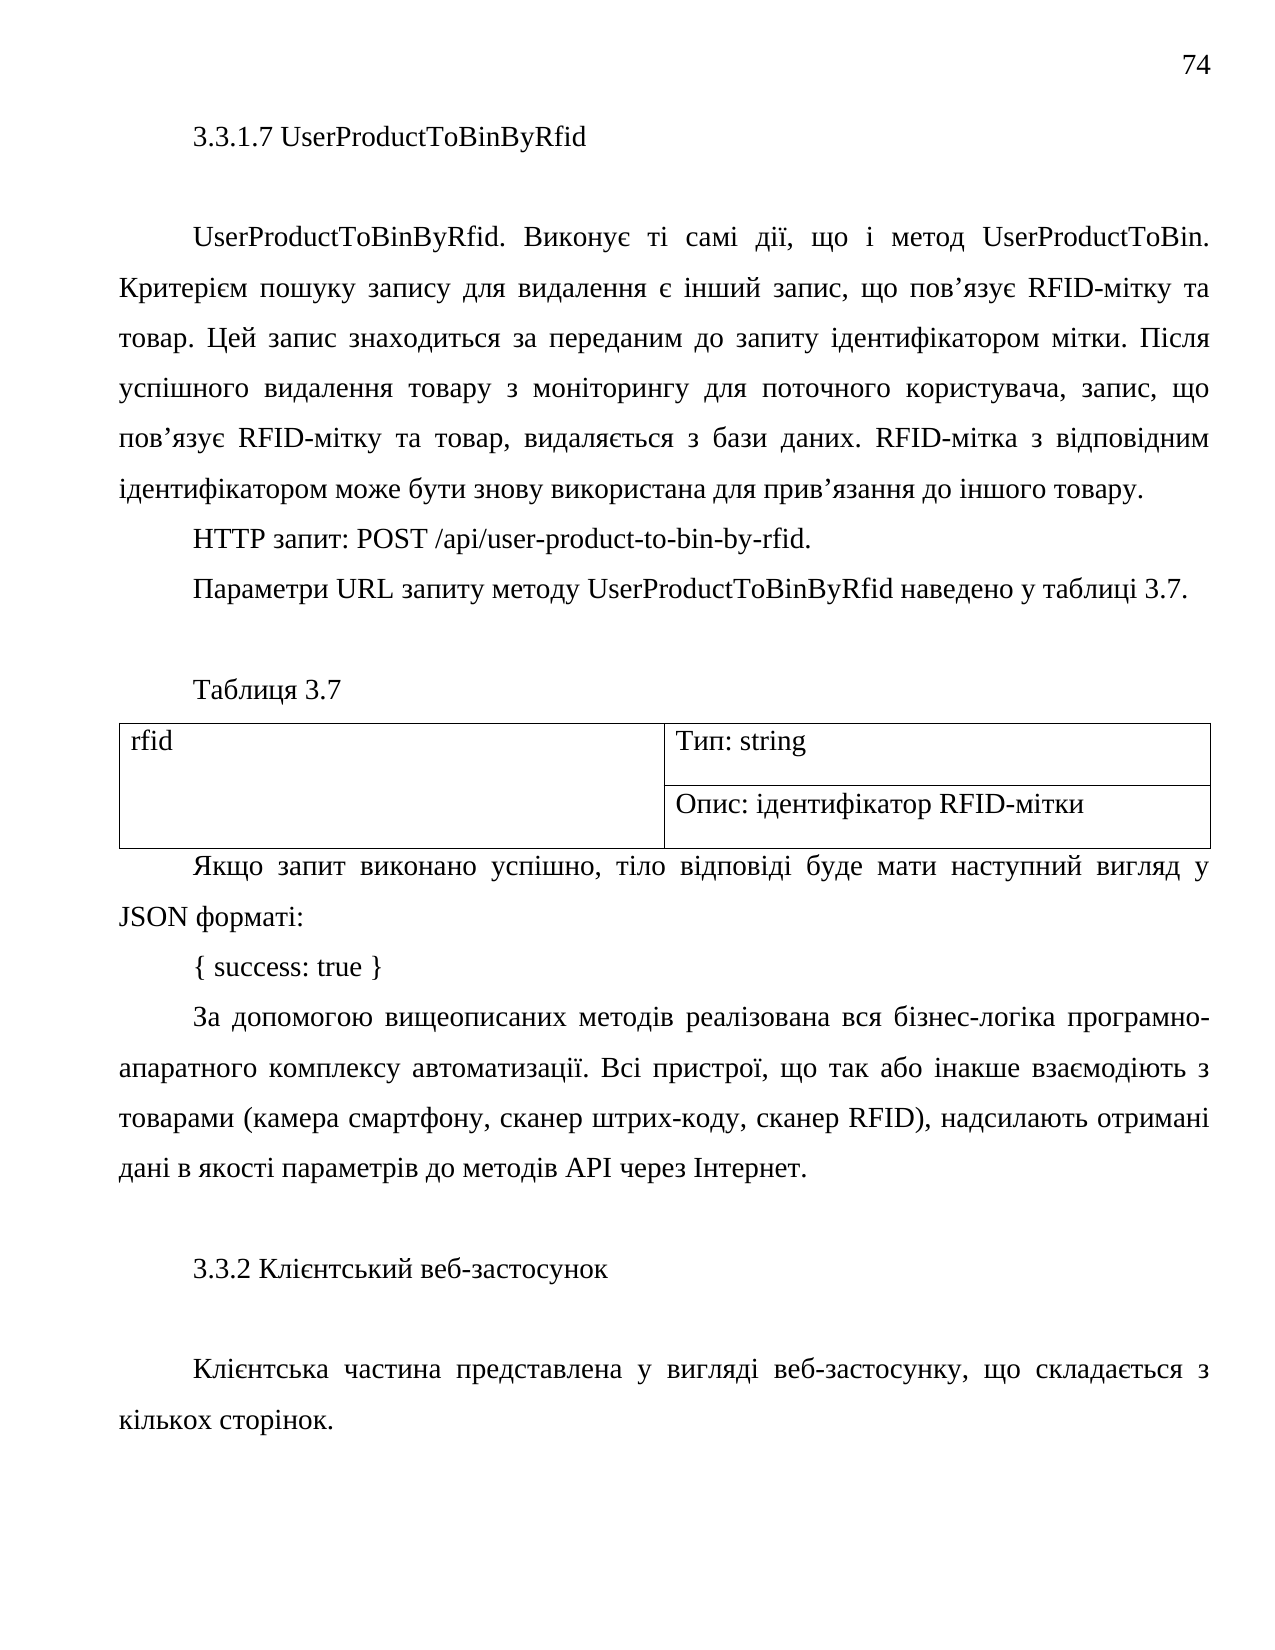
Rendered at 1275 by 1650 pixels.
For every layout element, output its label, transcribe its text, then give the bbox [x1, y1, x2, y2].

text За допомогою вищеописаних методів реалізована вся бізнес-логіка програмно-апаратного комплексу автоматизації. Всі пристрої, що так або інакше взаємодіють з товарами (камера смартфону, сканер штрих-коду, сканер RFID), надсилають отримані дані в якості параметрів до методів API через Інтернет. [119, 999, 1211, 1184]
text UserProductToBinByRfid. Виконує ті самі дії, що і метод UserProductToBin. Критерієм пошуку запису для видалення є інший запис, що пов’язує RFID-мітку та товар. Цей запис знаходиться за переданим до запиту ідентифікатором мітки. Після успішного видалення товару з моніторингу для поточного користувача, запис, що пов’язує RFID-мітку та товар, видаляється з бази даних. RFID-мітка з відповідним ідентифікатором може бути знову використана для прив’язання до іншого товару. [119, 219, 1211, 504]
table_cell Опис: ідентифікатор RFID-мітки [665, 786, 1210, 847]
table_header Тип: string [665, 724, 1210, 785]
table_header rfid [120, 724, 664, 847]
text { success: true } [119, 949, 1211, 983]
text Клієнтська частина представлена у вигляді веб-застосунку, що складається з кількох сторінок. [119, 1352, 1211, 1436]
text Параметри URL запиту методу UserProductToBinByRfid наведено у таблиці 3.7. [119, 572, 1211, 605]
text Таблиця 3.7 [119, 672, 1211, 706]
text HTTP запит: POST /api/user-product-to-bin-by-rfid. [119, 521, 1211, 555]
subtitle 3.3.1.7 UserProductToBinByRfid [119, 119, 1211, 152]
text Якщо запит виконано успішно, тіло відповіді буде мати наступний вигляд у JSON форматі: [119, 849, 1211, 932]
subtitle 3.3.2 Клієнтський веб-застосунок [119, 1251, 1211, 1284]
